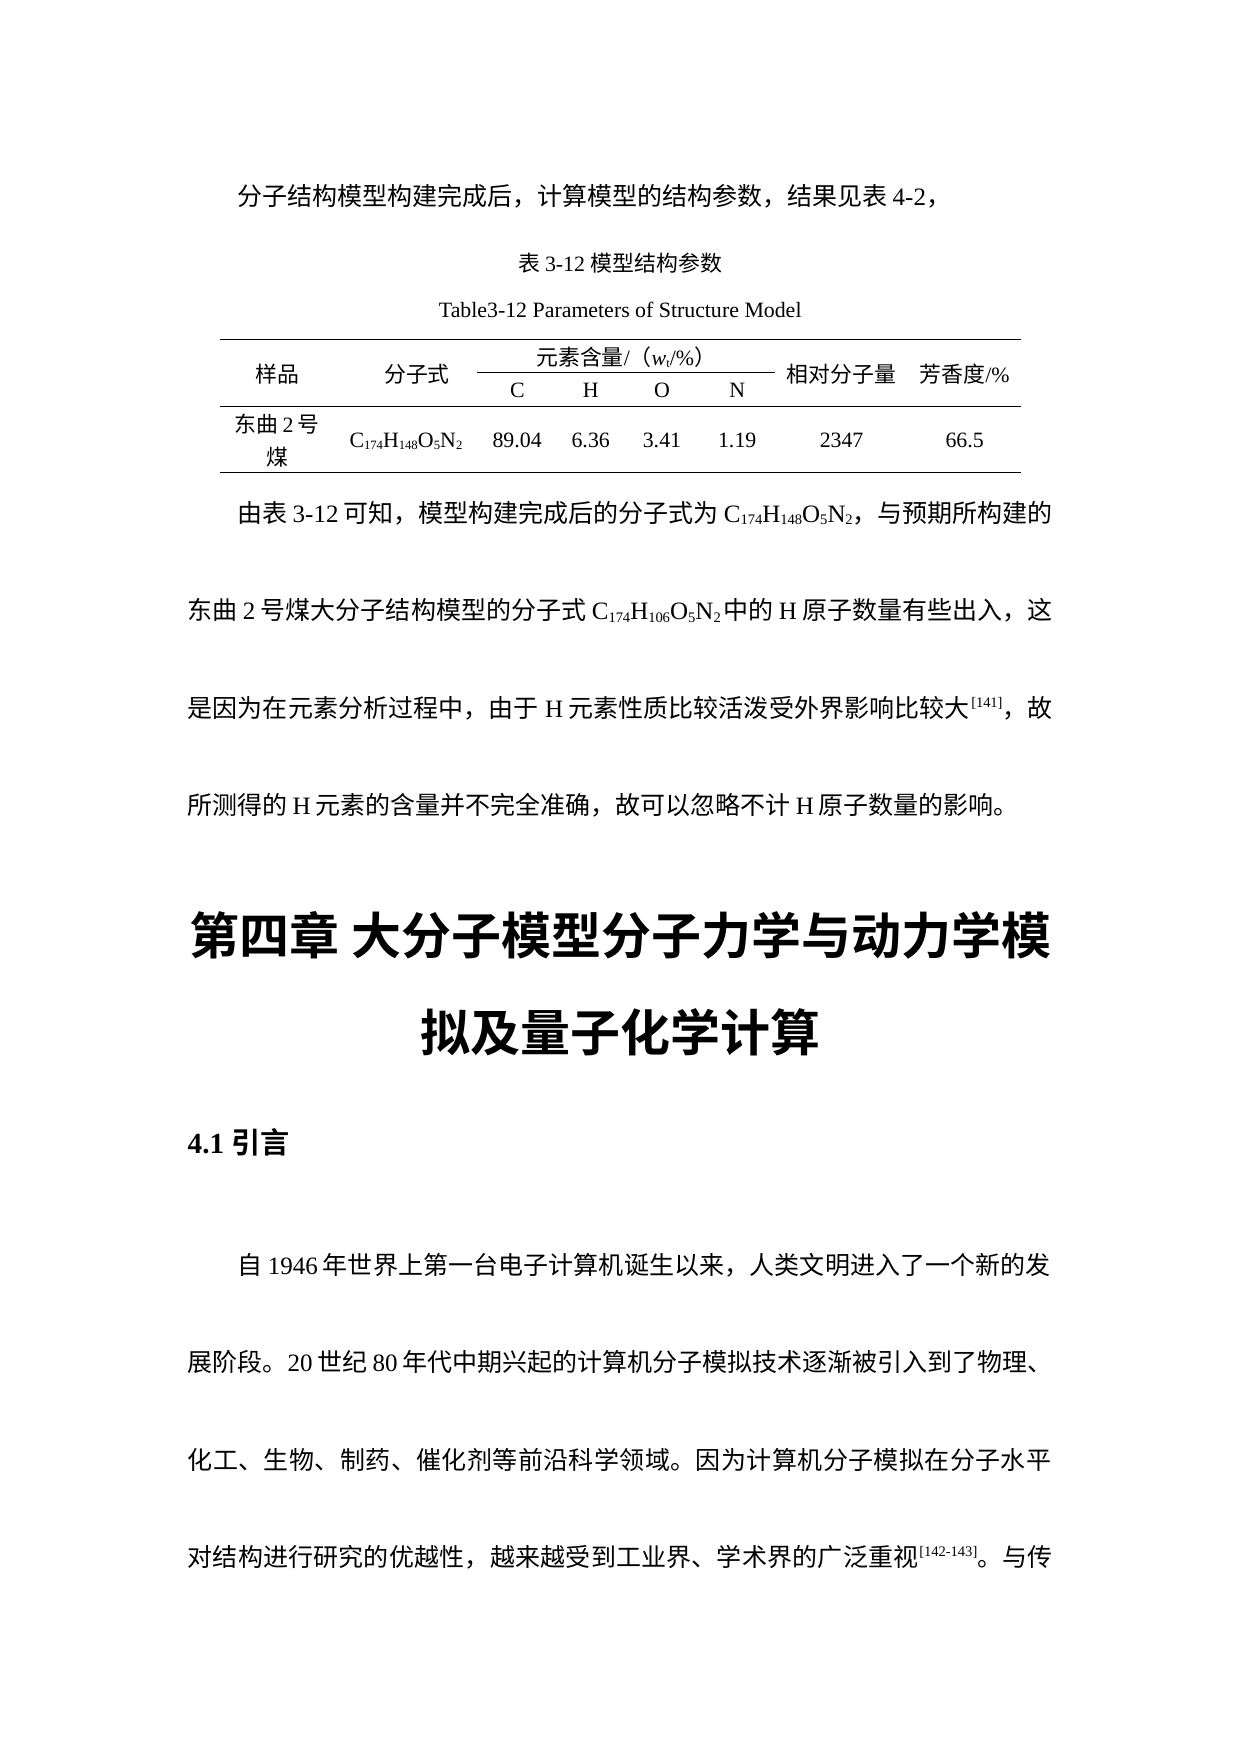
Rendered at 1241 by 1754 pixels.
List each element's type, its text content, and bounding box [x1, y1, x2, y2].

text 由表3-12可知，模型构建完成后的分子式为C174H148O5N2，与预期所构建的东曲2号煤大分子结构模型的分子式C174H106O5N2中的H原子数量有些出入，这是因为在元素分析过程中，由于H元素性质比较活泼受外界影响比较大[141]，故所测得的H元素的含量并不完全准确，故可以忽略不计H原子数量的影响。 [187, 479, 1053, 836]
table_cell 东曲2号煤 [220, 407, 334, 472]
subtitle 4.1 引言 [187, 1108, 1053, 1173]
table_header 元素含量/（wt/%） [477, 340, 774, 372]
table_header 相对分子量 [775, 340, 908, 406]
table_cell 3.41 [624, 407, 699, 472]
text Table3-12 Parameters of Structure Model [187, 293, 1053, 326]
table_cell C [477, 373, 557, 406]
subtitle 第四章 大分子模型分子力学与动力学模拟及量子化学计算 [187, 884, 1053, 1079]
table_cell H [557, 373, 624, 406]
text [187, 1231, 1053, 1588]
table_cell 2347 [775, 407, 908, 472]
text 分子结构模型构建完成后，计算模型的结构参数，结果见表4-2， [187, 162, 1053, 227]
table_header 芳香度/% [908, 340, 1021, 406]
table_cell 6.36 [557, 407, 624, 472]
table_cell 1.19 [699, 407, 774, 472]
table_cell N [699, 373, 774, 406]
table_cell O [624, 373, 699, 406]
text 表3-12 模型结构参数 [187, 245, 1053, 278]
table_cell 89.04 [477, 407, 557, 472]
table_cell C174H148O5N2 [334, 407, 477, 472]
table_header 样品 [220, 340, 334, 406]
table_header 分子式 [334, 340, 477, 406]
table_cell 66.5 [908, 407, 1021, 472]
